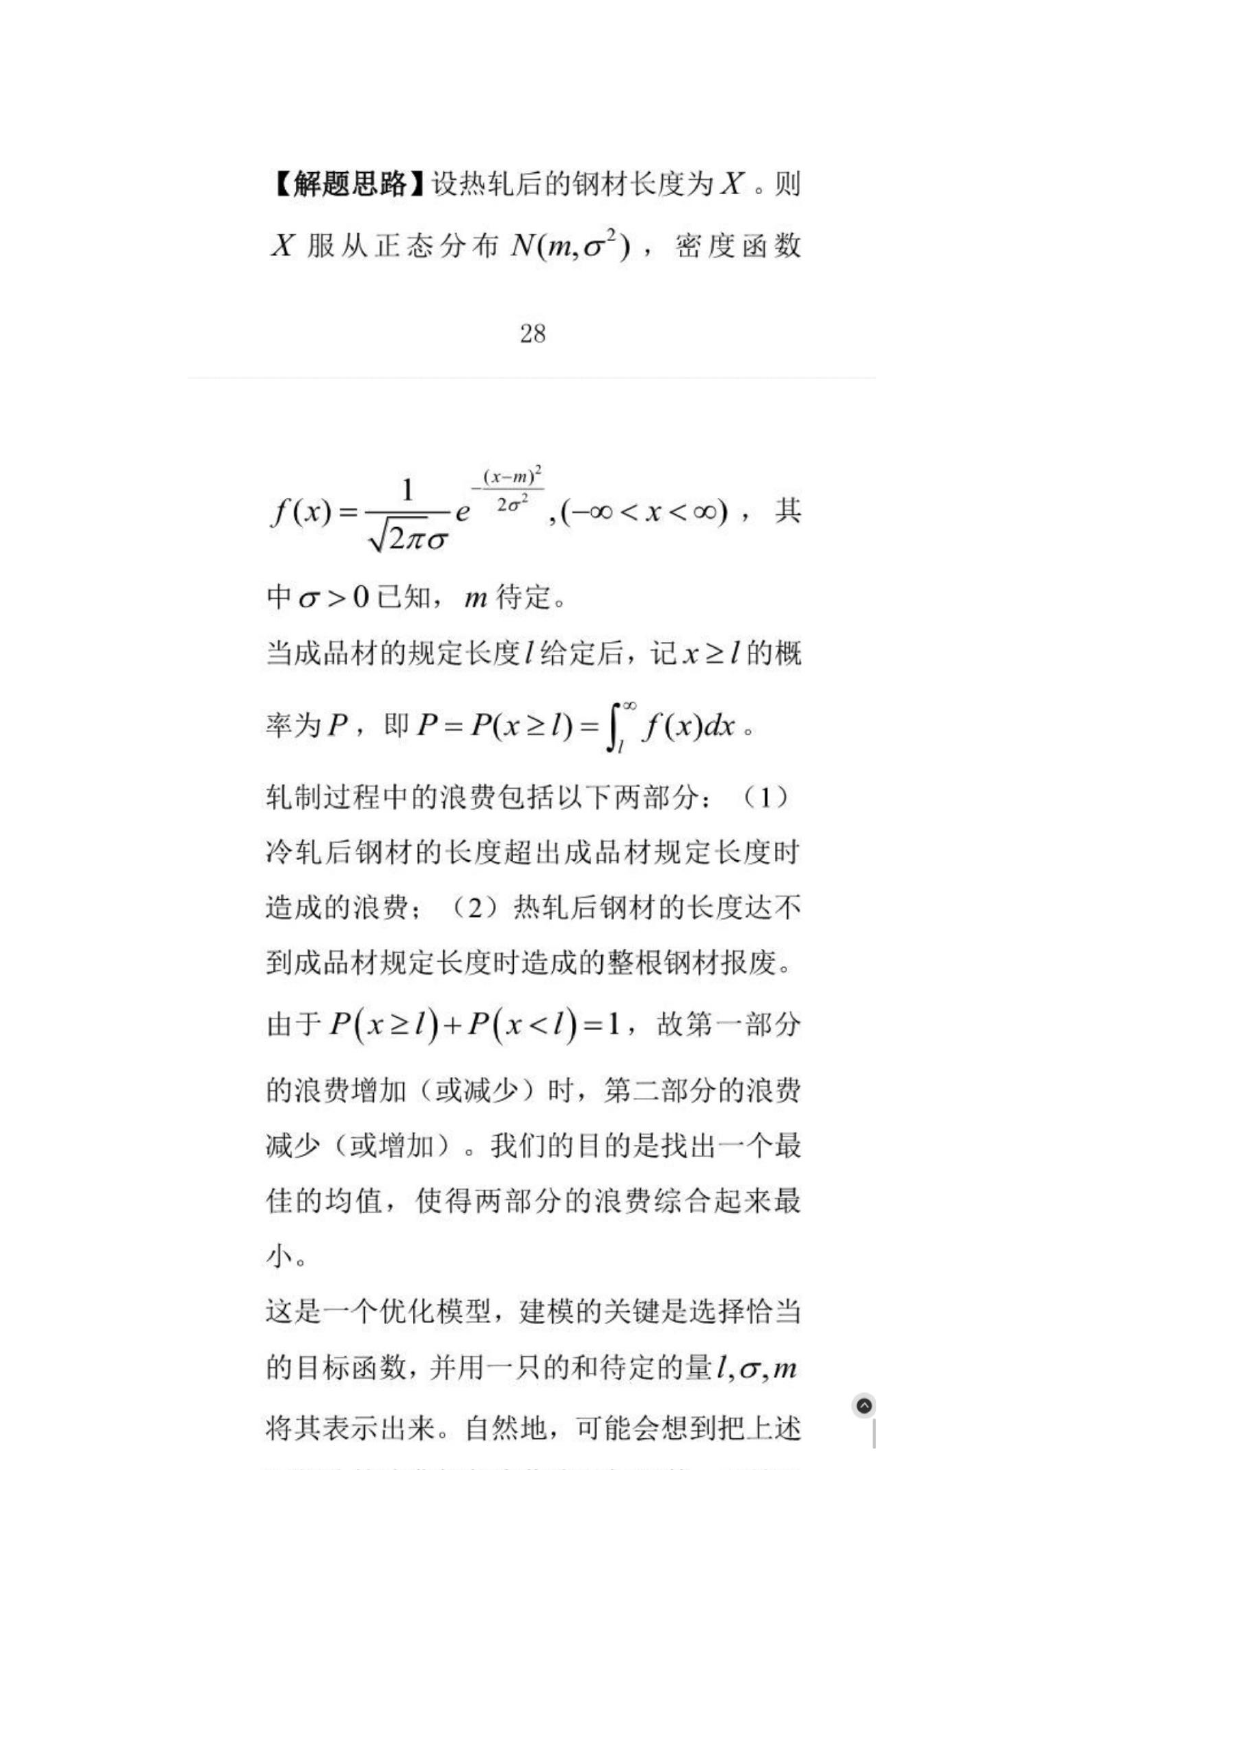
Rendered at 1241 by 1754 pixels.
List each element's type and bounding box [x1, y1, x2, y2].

picture [187, 162, 877, 1470]
